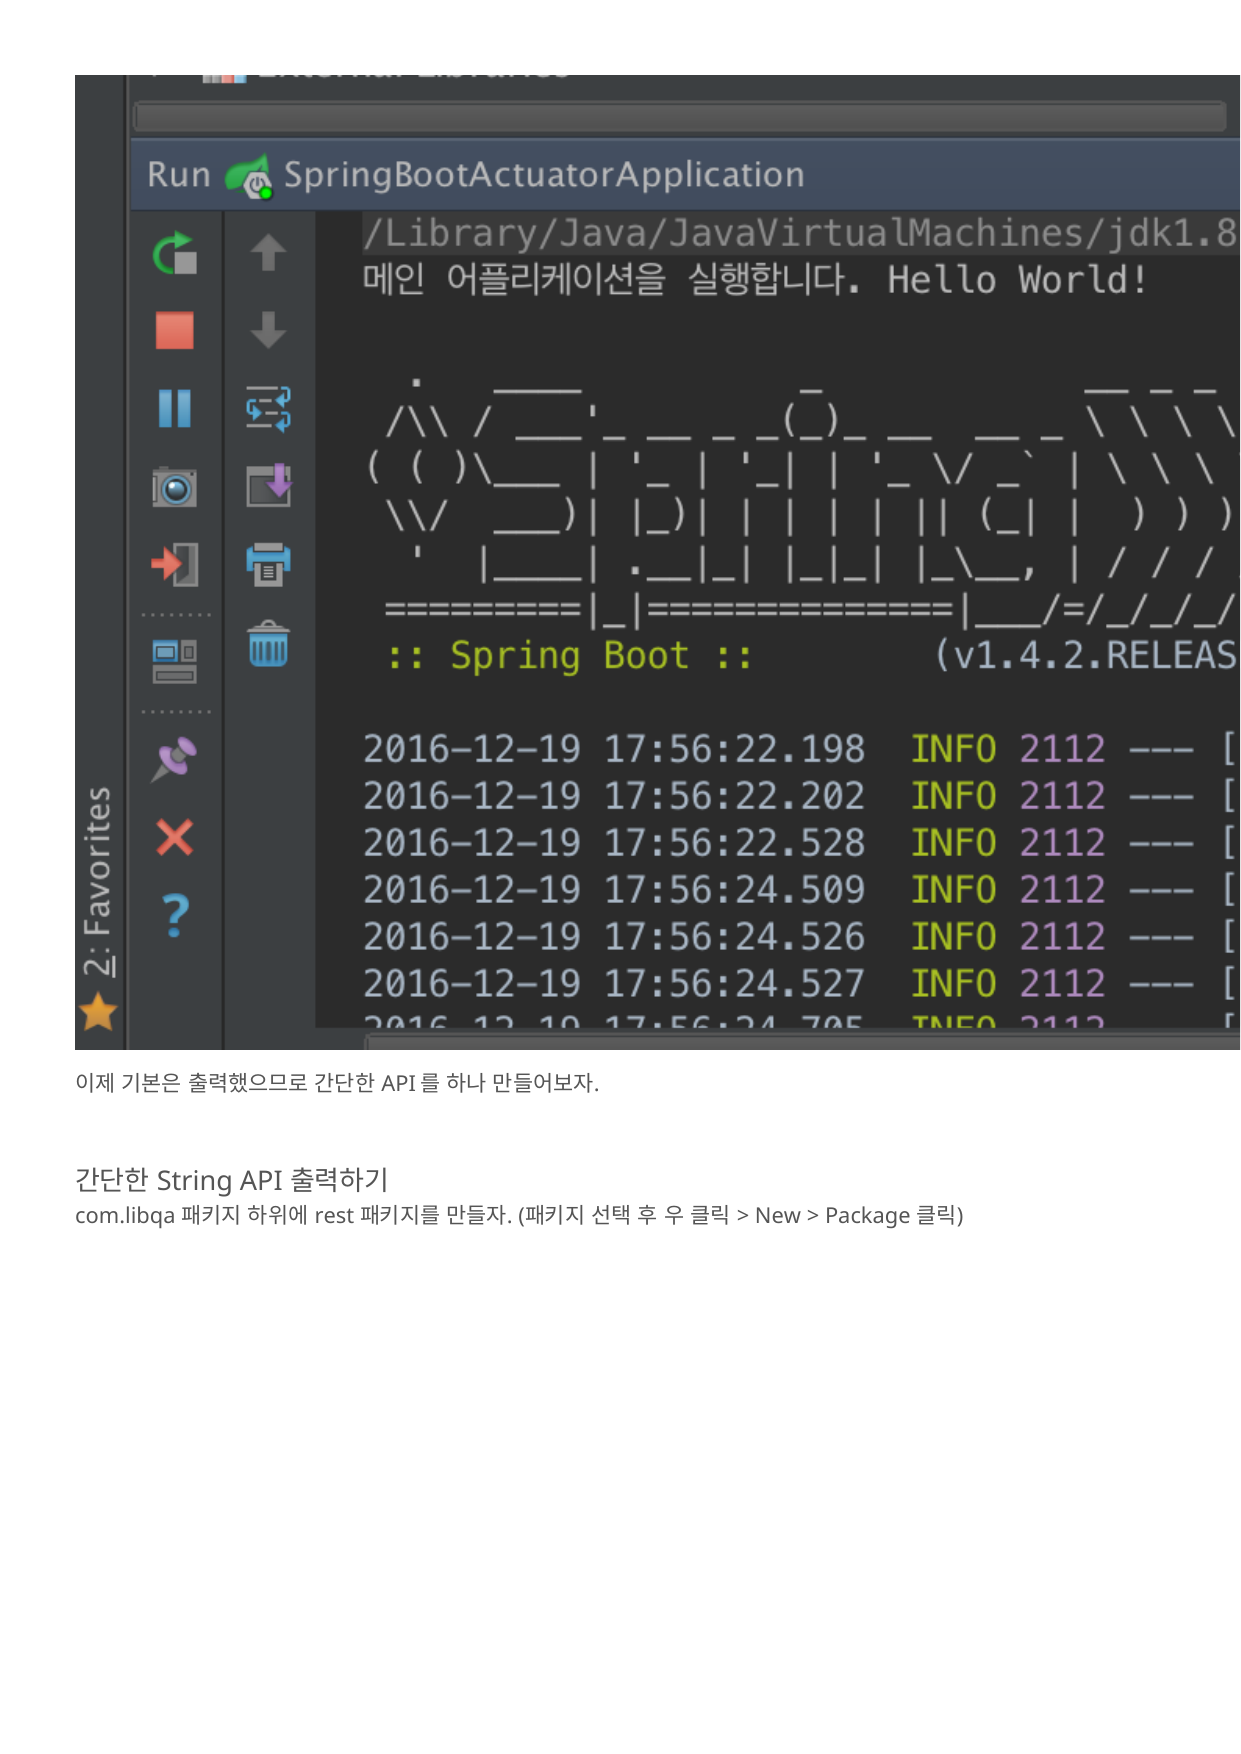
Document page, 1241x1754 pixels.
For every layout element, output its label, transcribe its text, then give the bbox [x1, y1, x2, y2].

text 이제 기본은 출력했으므로 간단한 API를 하나 만들어보자. [75, 1066, 1165, 1097]
text 간단한 String API 출력하기 [75, 1158, 1165, 1198]
picture [75, 75, 1241, 1050]
text com.libqa 패키지 하위에 rest 패키지를 만들자. (패키지 선택 후 우 클릭 > New > Package 클릭) [75, 1198, 1165, 1229]
